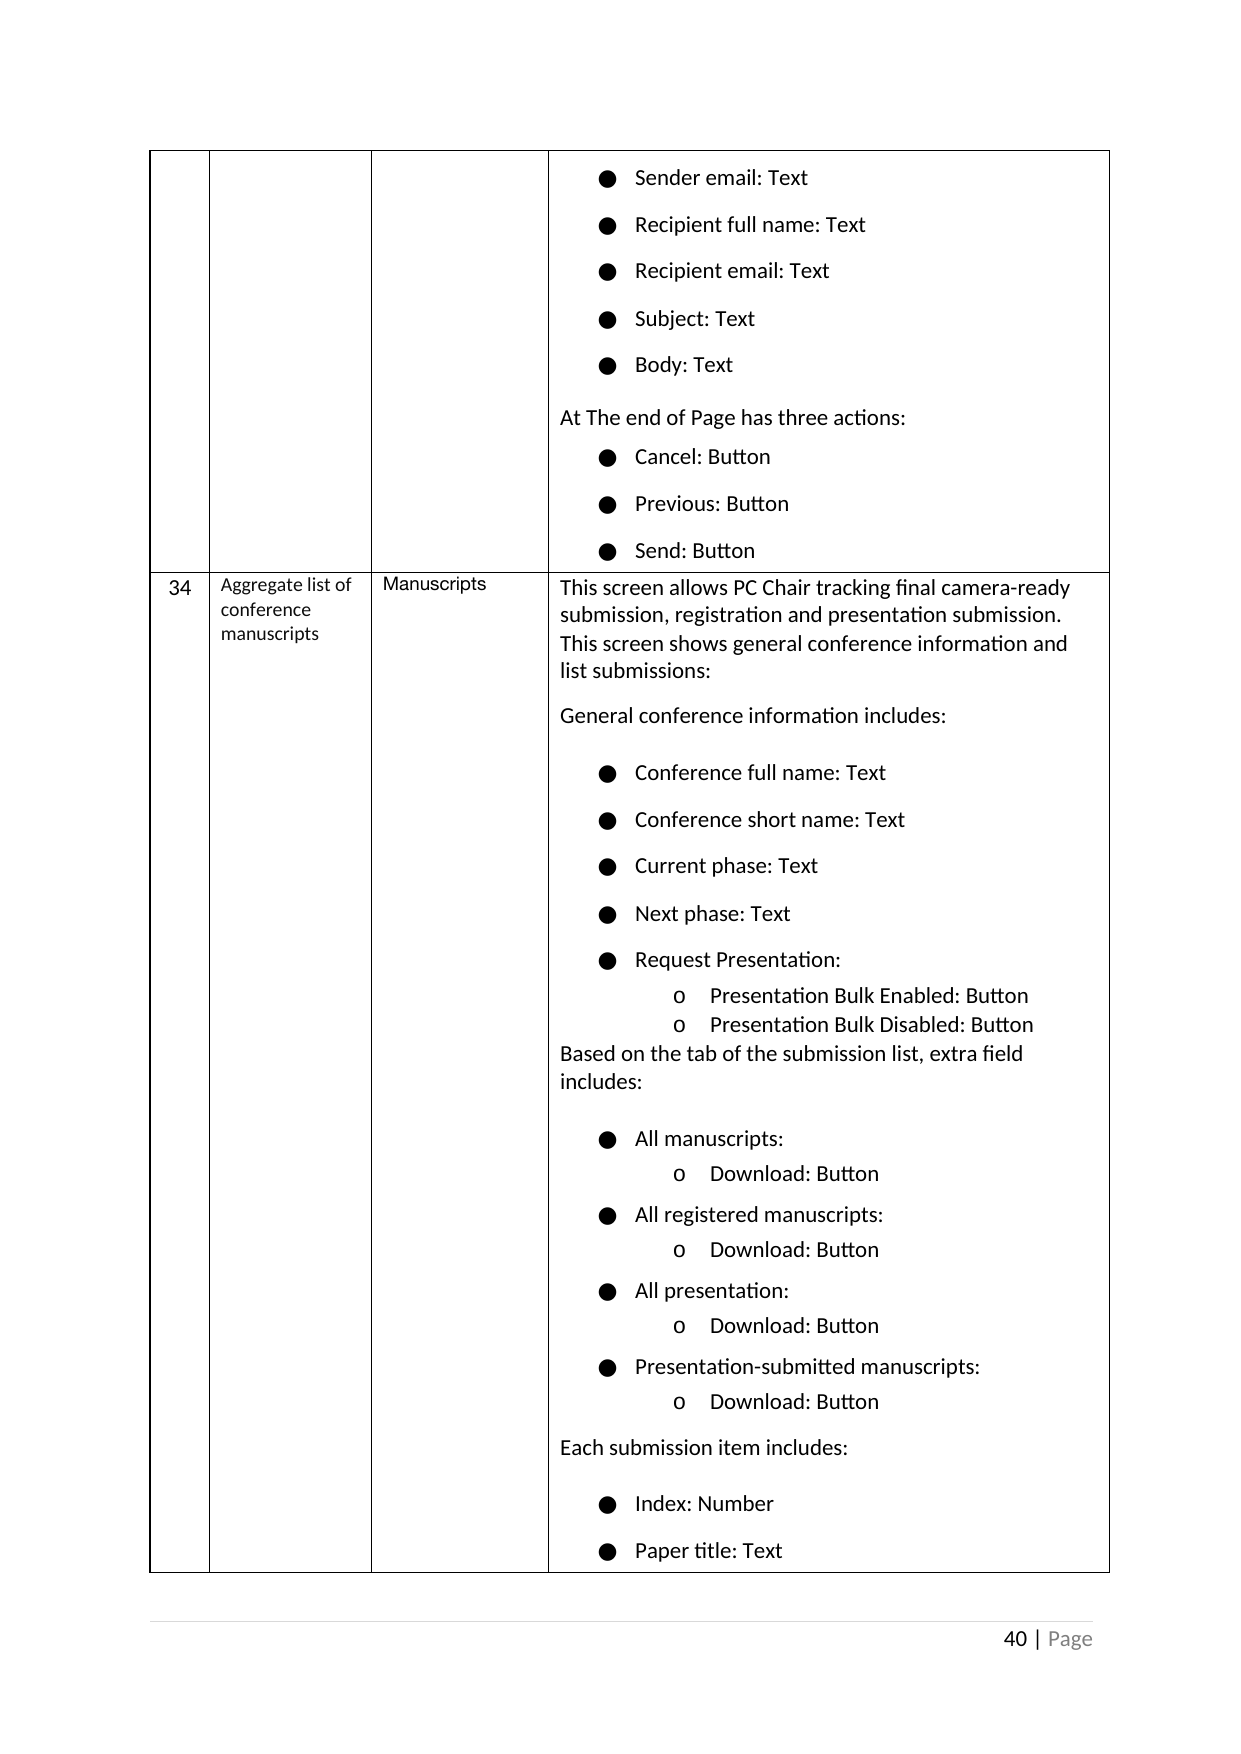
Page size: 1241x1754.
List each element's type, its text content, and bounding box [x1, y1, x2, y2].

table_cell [549, 151, 1109, 572]
table_cell 33 [151, 151, 209, 572]
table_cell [372, 151, 548, 572]
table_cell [210, 573, 371, 1572]
table_cell 34 [151, 573, 209, 1572]
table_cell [549, 573, 1109, 1572]
table_cell Manuscripts [372, 573, 548, 1572]
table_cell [210, 151, 371, 572]
